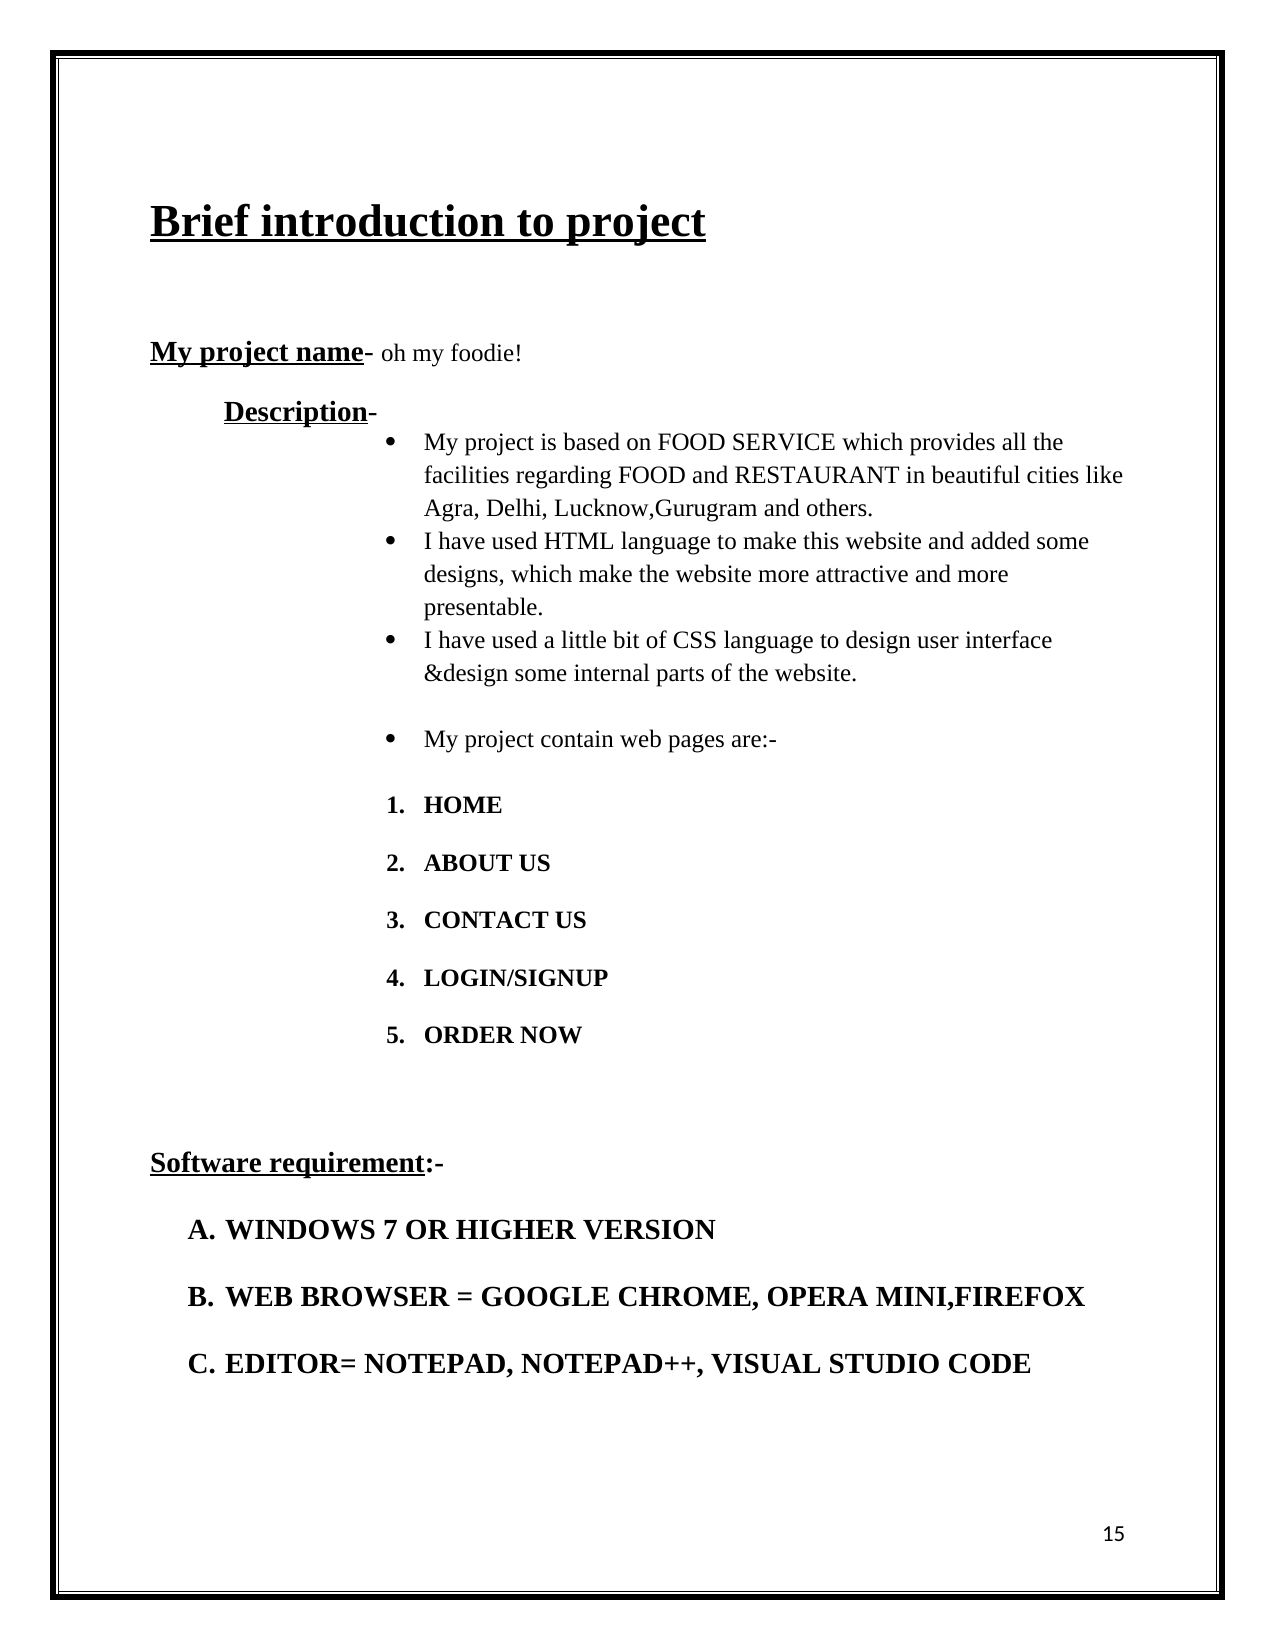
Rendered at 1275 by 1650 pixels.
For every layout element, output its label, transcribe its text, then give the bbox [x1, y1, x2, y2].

list My project is based on FOOD SERVICE which provides all the facilities regarding FOOD and RESTAURANT in beautiful cities like Agra, Delhi, Lucknow,Gurugram and others. [386, 427, 1125, 522]
text My project name- oh my foodie! [150, 334, 1125, 368]
list ORDER NOW [386, 1020, 1125, 1049]
list HOME [386, 790, 1125, 819]
text Brief introduction to project [150, 193, 1125, 246]
list WEB BROWSER = GOOGLE CHROME, OPERA MINI,FIREFOX [187, 1279, 1125, 1313]
text Software requirement:- [150, 1145, 1125, 1178]
list I have used a little bit of CSS language to design user interface &design some internal parts of the website. [386, 625, 1125, 687]
list My project contain web pages are:- [386, 724, 1125, 753]
list ABOUT US [386, 848, 1125, 877]
list LOGIN/SIGNUP [386, 963, 1125, 992]
list I have used HTML language to make this website and added some designs, which make the website more attractive and more presentable. [386, 526, 1125, 621]
text Description- [223, 394, 1125, 427]
list WINDOWS 7 OR HIGHER VERSION [187, 1212, 1125, 1246]
list EDITOR= NOTEPAD, NOTEPAD++, VISUAL STUDIO CODE [187, 1346, 1125, 1380]
list CONTACT US [386, 905, 1125, 934]
